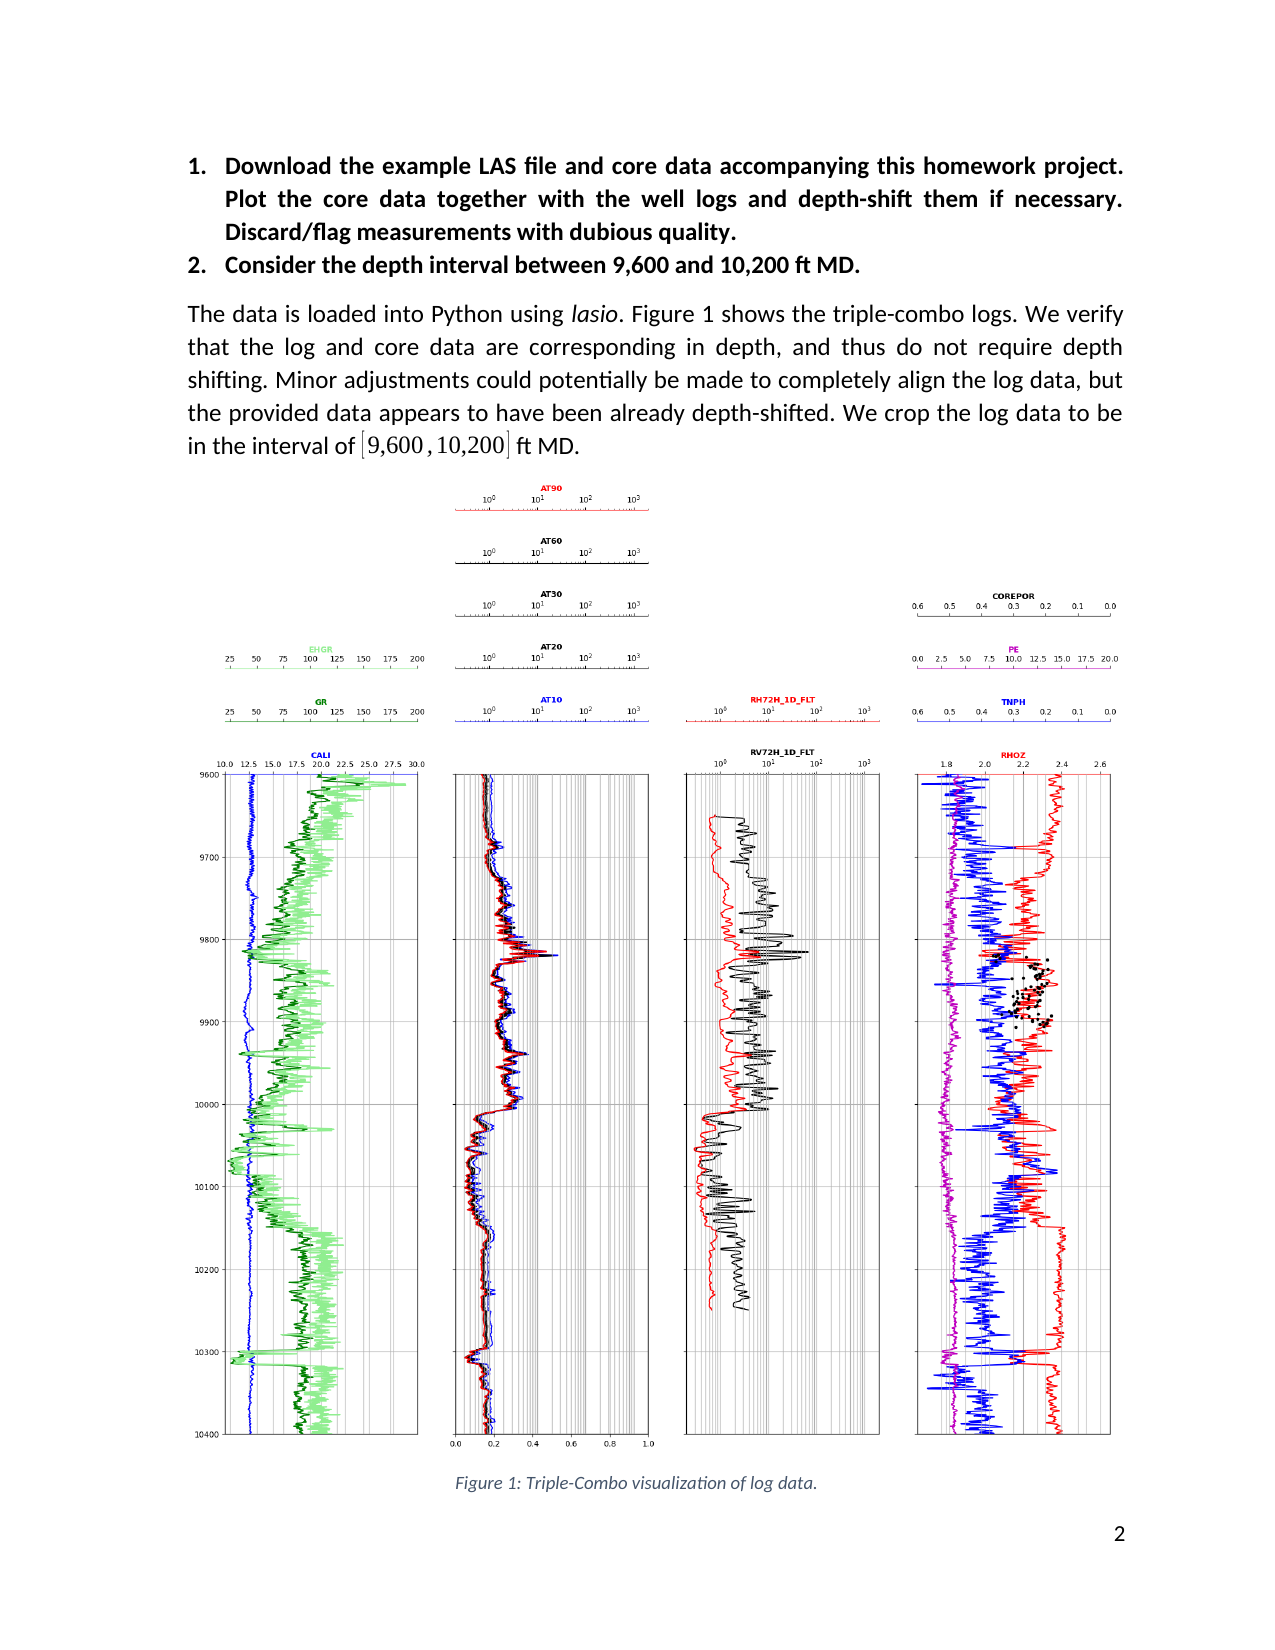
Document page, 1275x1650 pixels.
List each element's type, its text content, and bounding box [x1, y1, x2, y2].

list Consider the depth interval between 9,600 and 10,200 ft MD. [187, 249, 1125, 279]
picture [188, 479, 1124, 1453]
list Download the example LAS file and core data accompanying this homework project. Plot the core data together with the well logs and depth-shift them if necessary. Discard/flag measurements with dubious quality. [187, 150, 1125, 246]
text The data is loaded into Python using lasio. Figure 1 shows the triple-combo logs. We verify that the log and core data are corresponding in depth, and thus do not require depth shifting. Minor adjustments could potentially be made to completely align the log data, but the provided data appears to have been already depth-shifted. We crop the log data to be in the interval of ft MD. [187, 298, 1125, 461]
